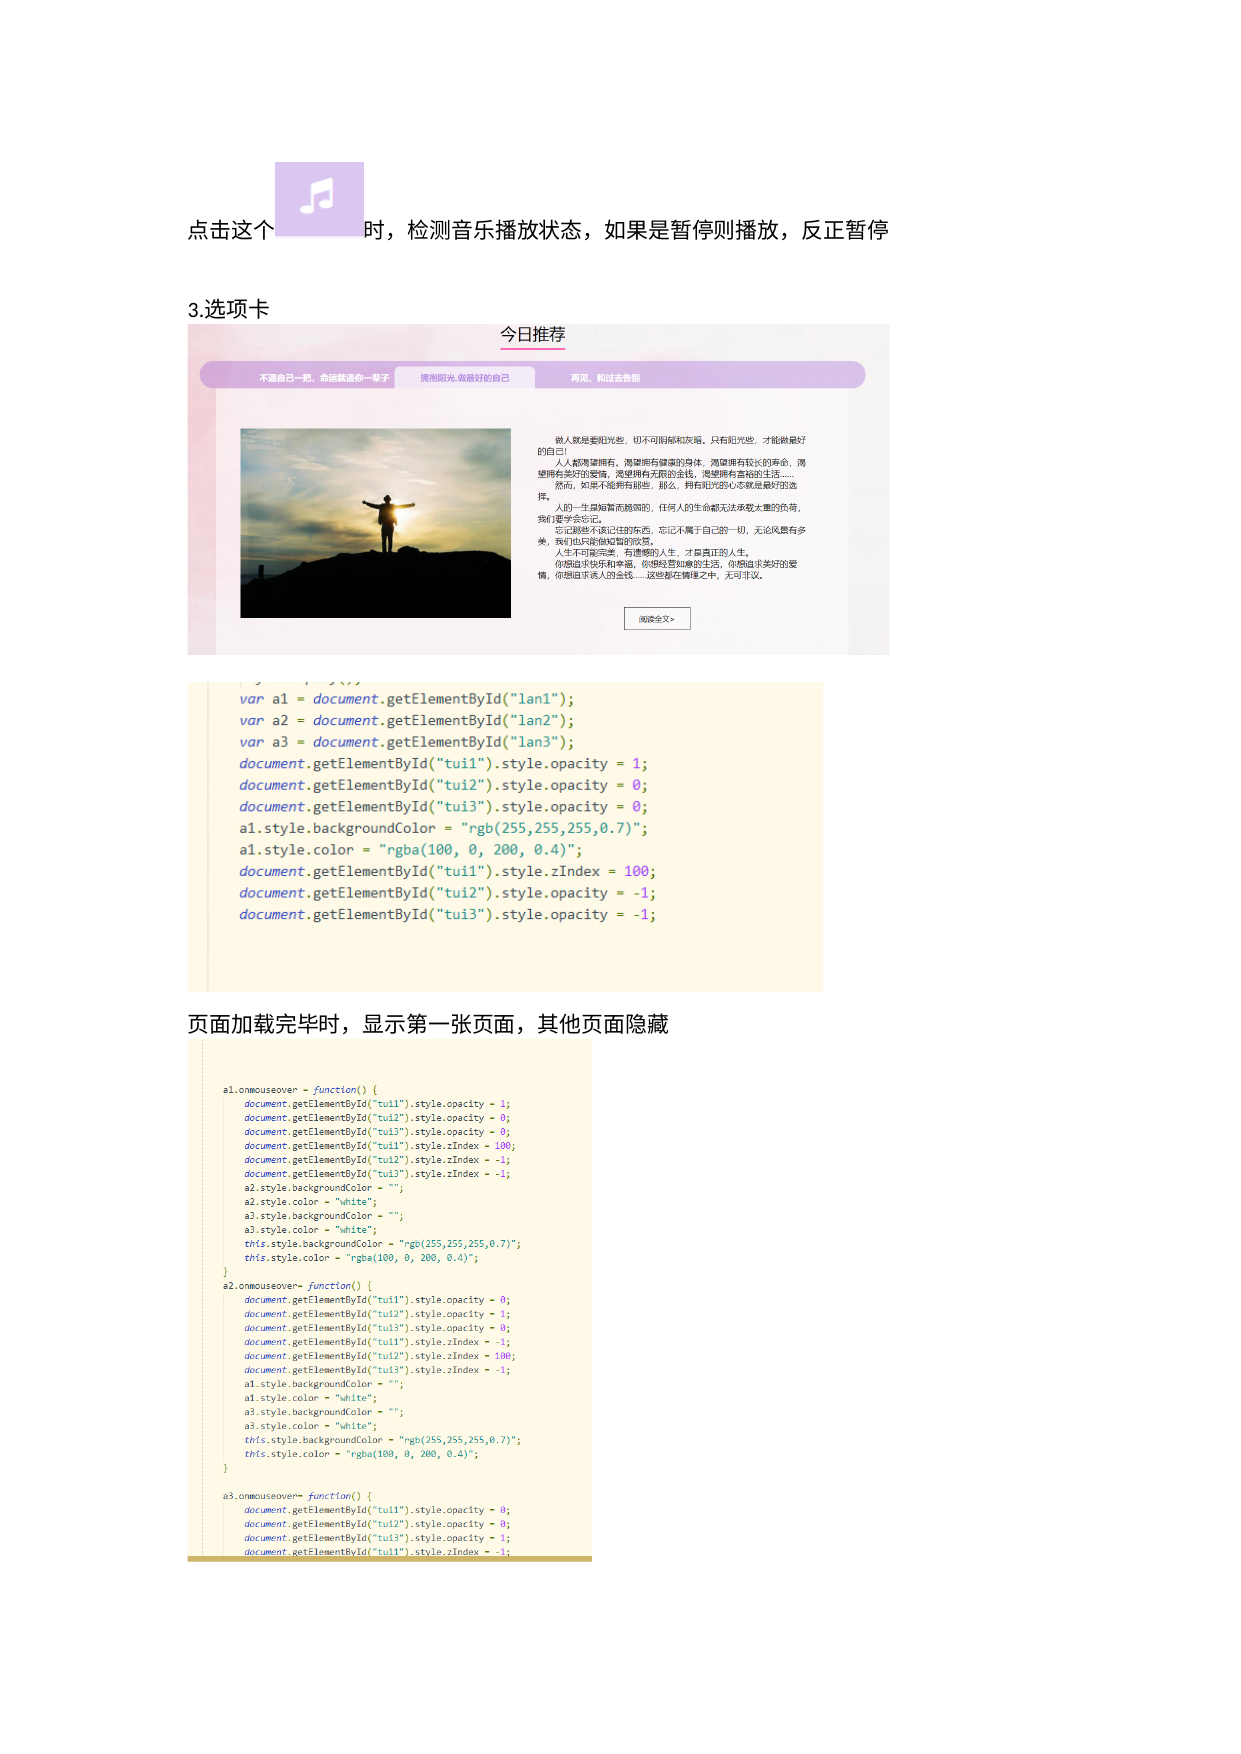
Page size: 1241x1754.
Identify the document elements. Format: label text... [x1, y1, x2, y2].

text 3.选项卡 [187, 292, 1053, 324]
picture [187, 1039, 592, 1563]
picture [187, 324, 890, 655]
text 页面加载完毕时，显示第一张页面，其他页面隐藏 [187, 1007, 1053, 1039]
picture [275, 162, 364, 239]
text 点击这个时，检测音乐播放状态，如果是暂停则播放，反正暂停 [187, 162, 1053, 259]
picture [187, 682, 824, 992]
